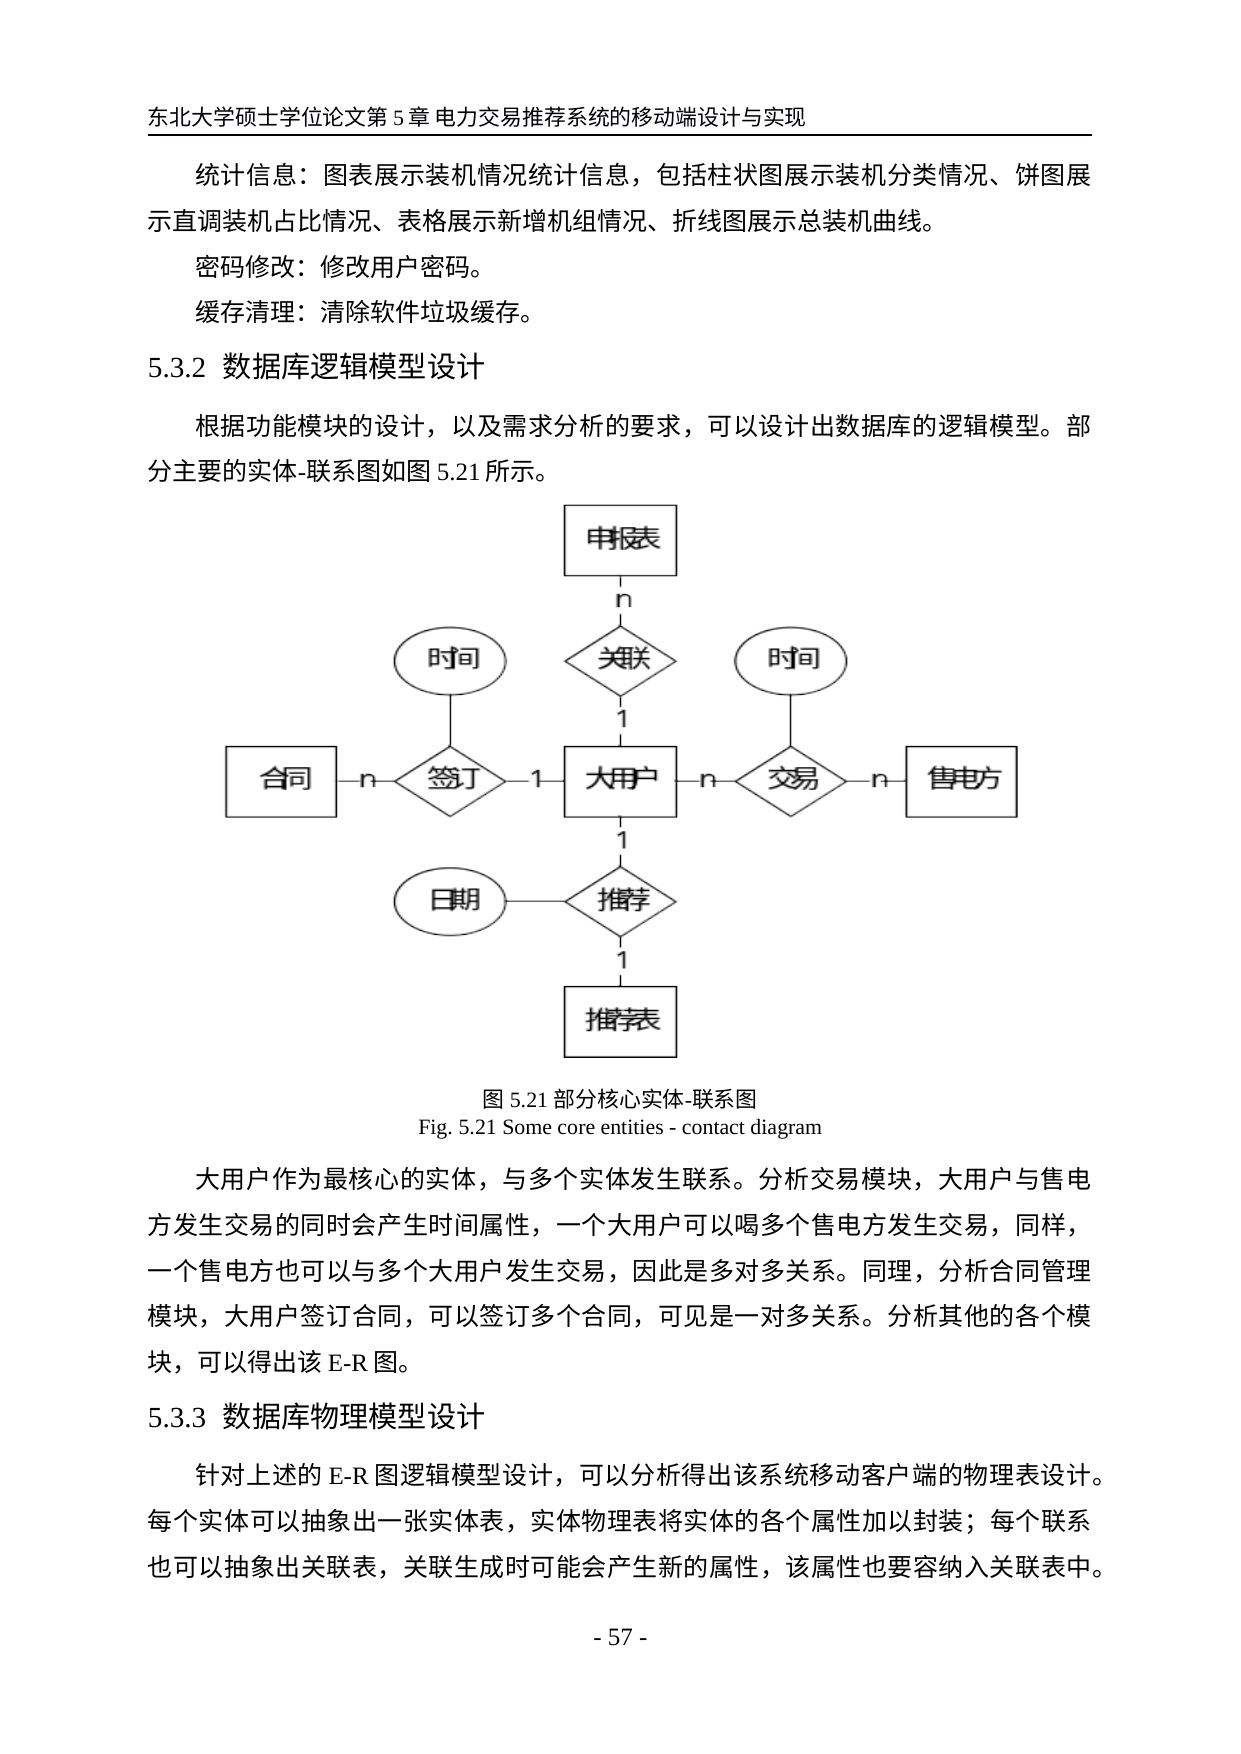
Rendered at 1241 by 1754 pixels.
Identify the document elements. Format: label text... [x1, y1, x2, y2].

text 缓存清理：清除软件垃圾缓存。 [148, 285, 1092, 331]
text 密码修改：修改用户密码。 [148, 239, 1092, 285]
subtitle 数据库逻辑模型设计 [148, 343, 1092, 386]
text 大用户作为最核心的实体，与多个实体发生联系。分析交易模块，大用户与售电方发生交易的同时会产生时间属性，一个大用户可以喝多个售电方发生交易，同样，一个售电方也可以与多个大用户发生交易，因此是多对多关系。同理，分析合同管理模块，大用户签订合同，可以签订多个合同，可见是一对多关系。分析其他的各个模块，可以得出该E-R图。 [148, 1152, 1092, 1381]
subtitle 数据库物理模型设计 [148, 1393, 1092, 1436]
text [148, 1448, 1092, 1586]
text 统计信息：图表展示装机情况统计信息，包括柱状图展示装机分类情况、饼图展示直调装机占比情况、表格展示新增机组情况、折线图展示总装机曲线。 [148, 148, 1092, 239]
